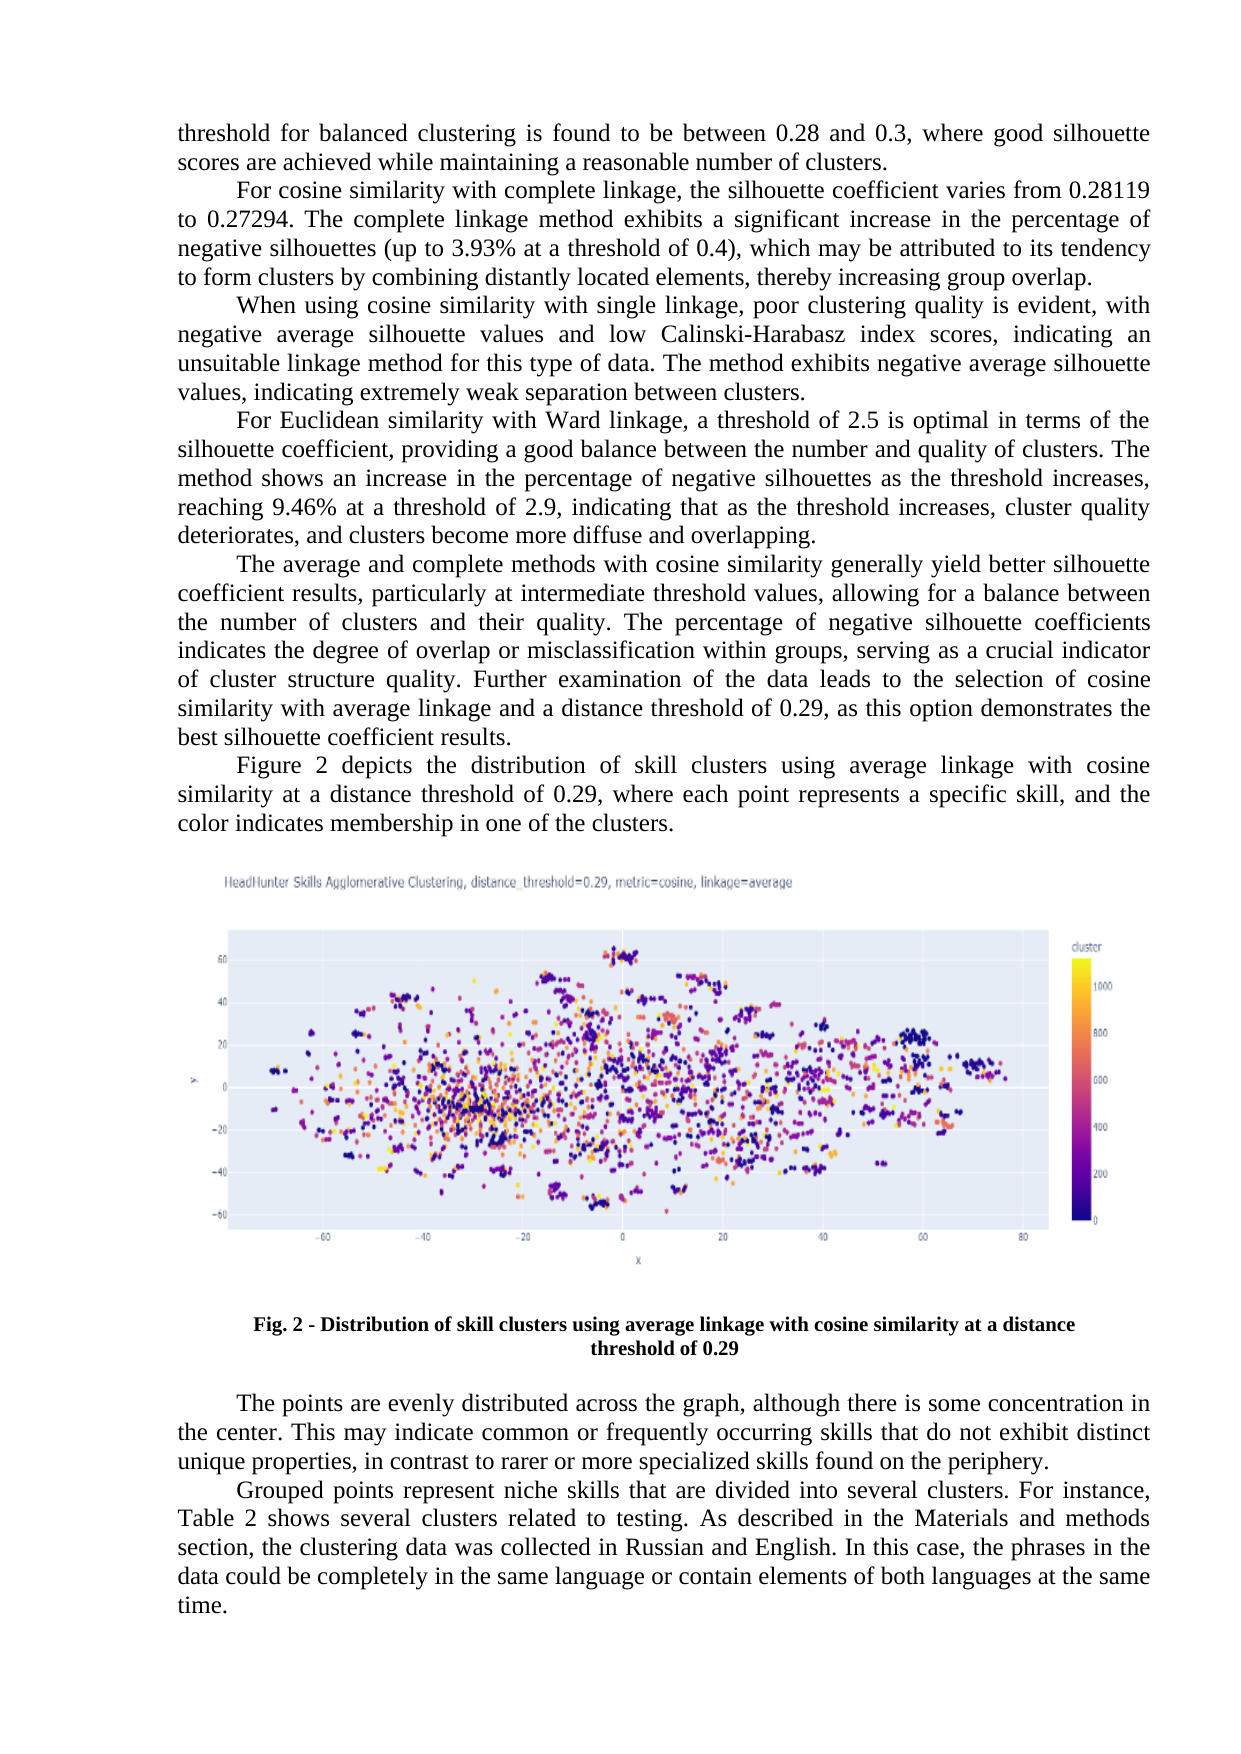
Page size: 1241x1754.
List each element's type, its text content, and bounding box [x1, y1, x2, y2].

text Figure 2 depicts the distribution of skill clusters using average linkage with cosine similarity at a distance threshold of 0.29, where each point represents a specific skill, and the color indicates membership in one of the clusters. [177, 751, 1152, 837]
text threshold of 0.29 [177, 1336, 1152, 1360]
text The points are evenly distributed across the graph, although there is some concentration in the center. This may indicate common or frequently occurring skills that do not exhibit distinct unique properties, in contrast to rarer or more specialized skills found on the periphery. [177, 1388, 1152, 1475]
text For cosine similarity with complete linkage, the silhouette coefficient varies from 0.28119 to 0.27294. The complete linkage method exhibits a significant increase in the percentage of negative silhouettes (up to 3.93% at a threshold of 0.4), which may be attributed to its tendency to form clusters by combining distantly located elements, thereby increasing group overlap. [177, 176, 1152, 291]
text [177, 118, 1152, 176]
text Fig. 2 - Distribution of skill clusters using average linkage with cosine similarity at a distance [177, 1312, 1152, 1336]
text Grouped points represent niche skills that are divided into several clusters. For instance, Table 2 shows several clusters related to testing. As described in the Materials and methods section, the clustering data was collected in Russian and English. In this case, the phrases in the data could be completely in the same language or contain elements of both languages at the same time. [177, 1475, 1152, 1618]
text For Euclidean similarity with Ward linkage, a threshold of 2.5 is optimal in terms of the silhouette coefficient, providing a good balance between the number and quality of clusters. The method shows an increase in the percentage of negative silhouettes as the threshold increases, reaching 9.46% at a threshold of 2.9, indicating that as the threshold increases, cluster quality deteriorates, and clusters become more diffuse and overlapping. [177, 406, 1152, 549]
text The average and complete methods with cosine similarity generally yield better silhouette coefficient results, particularly at intermediate threshold values, allowing for a balance between the number of clusters and their quality. The percentage of negative silhouette coefficients indicates the degree of overlap or misclassification within groups, serving as a crucial indicator of cluster structure quality. Further examination of the data leads to the selection of cosine similarity with average linkage and a distance threshold of 0.29, as this option demonstrates the best silhouette coefficient results. [177, 549, 1152, 751]
text When using cosine similarity with single linkage, poor clustering quality is evident, with negative average silhouette values and low Calinski-Harabasz index scores, indicating an unsuitable linkage method for this type of data. The method exhibits negative average silhouette values, indicating extremely weak separation between clusters. [177, 291, 1152, 406]
picture [177, 865, 1125, 1283]
